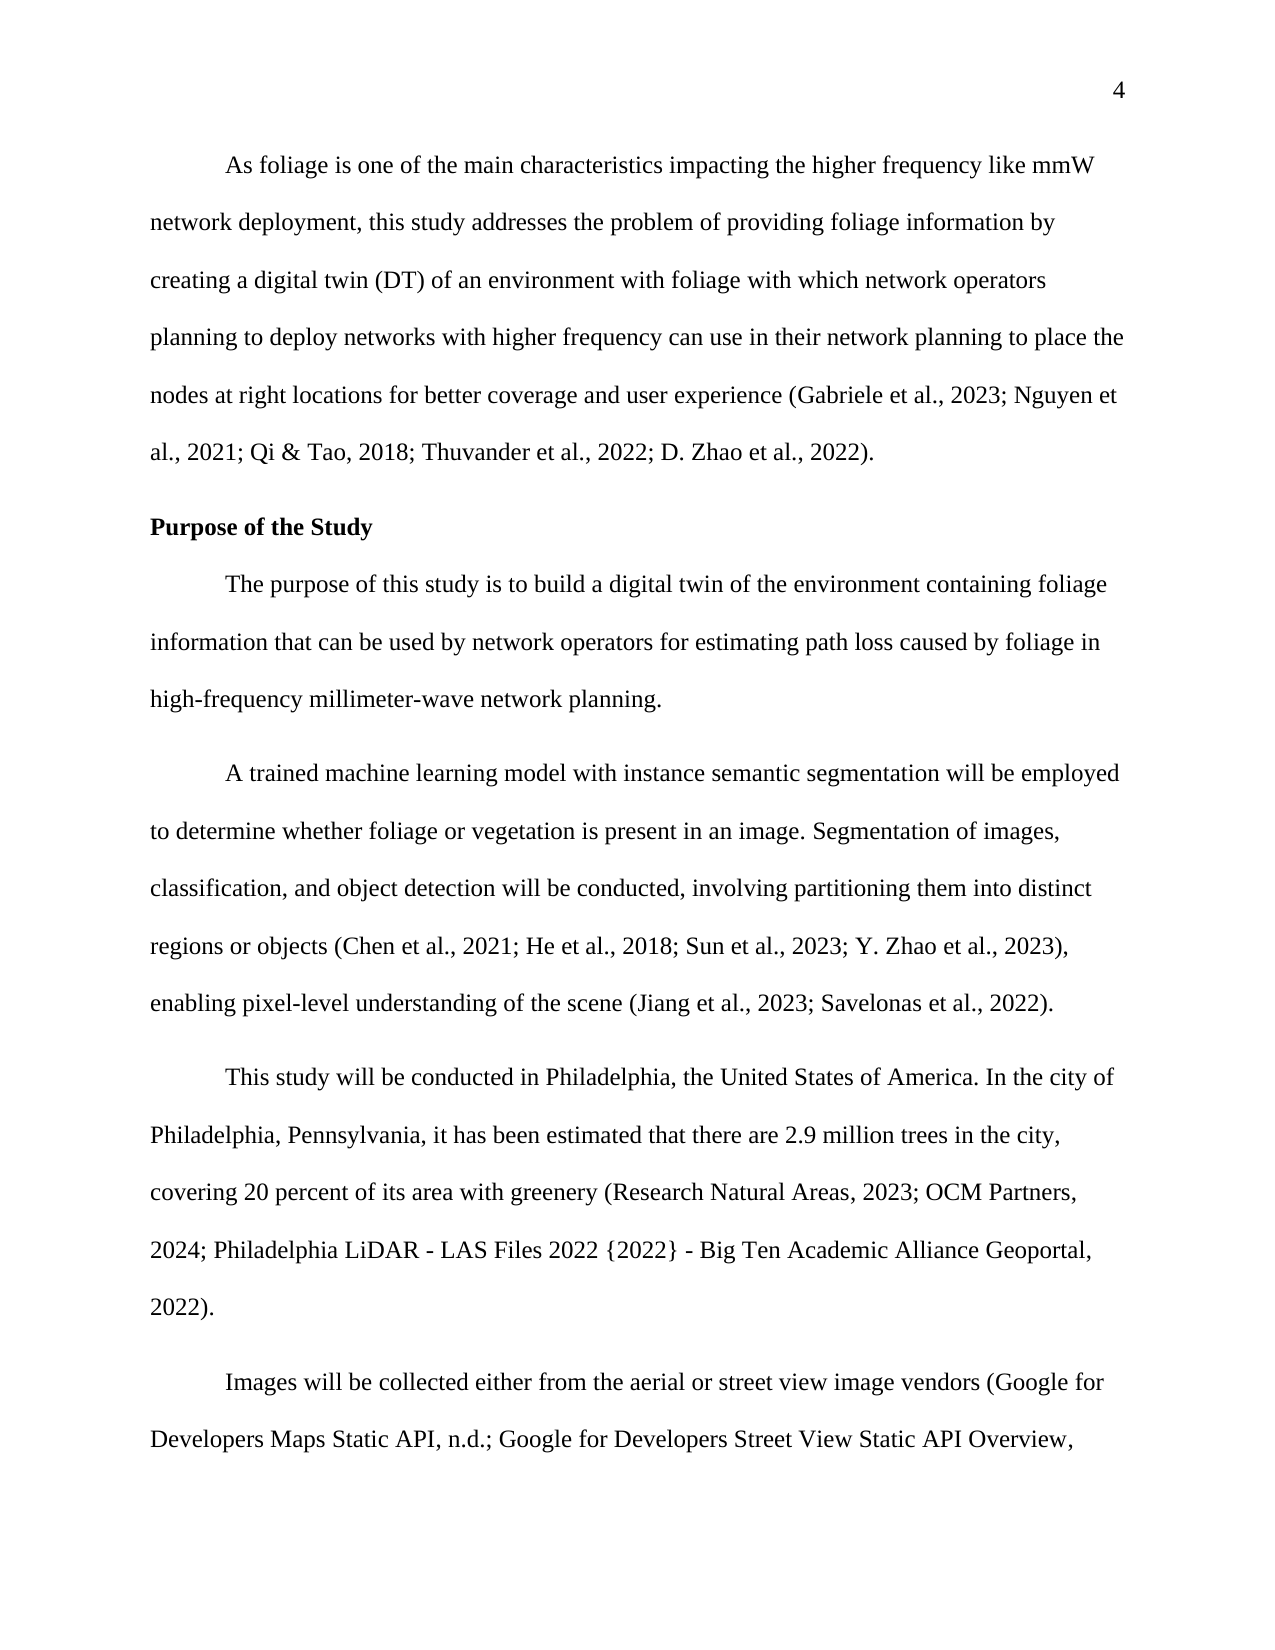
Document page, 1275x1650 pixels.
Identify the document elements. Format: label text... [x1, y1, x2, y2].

text As foliage is one of the main characteristics impacting the higher frequency like mmW network deployment, this study addresses the problem of providing foliage information by creating a digital twin (DT) of an environment with foliage with which network operators planning to deploy networks with higher frequency can use in their network planning to place the nodes at right locations for better coverage and user experience (Gabriele et al., 2023; Nguyen et al., 2021; Qi & Tao, 2018; Thuvander et al., 2022; D. Zhao et al., 2022). [150, 150, 1125, 466]
text A trained machine learning model with instance semantic segmentation will be employed to determine whether foliage or vegetation is present in an image. Segmentation of images, classification, and object detection will be conducted, involving partitioning them into distinct regions or objects (Chen et al., 2021; He et al., 2018; Sun et al., 2023; Y. Zhao et al., 2023), enabling pixel-level understanding of the scene (Jiang et al., 2023; Savelonas et al., 2022). [150, 758, 1125, 1017]
text The purpose of this study is to build a digital twin of the environment containing foliage information that can be used by network operators for estimating path loss caused by foliage in high-frequency millimeter-wave network planning. [150, 569, 1125, 713]
subtitle Purpose of the Study [150, 512, 1125, 540]
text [150, 1367, 1125, 1453]
text This study will be conducted in Philadelphia, the United States of America. In the city of Philadelphia, Pennsylvania, it has been estimated that there are 2.9 million trees in the city, covering 20 percent of its area with greenery (Research Natural Areas, 2023; OCM Partners, 2024; Philadelphia LiDAR - LAS Files 2022 {2022} - Big Ten Academic Alliance Geoportal, 2022). [150, 1062, 1125, 1321]
